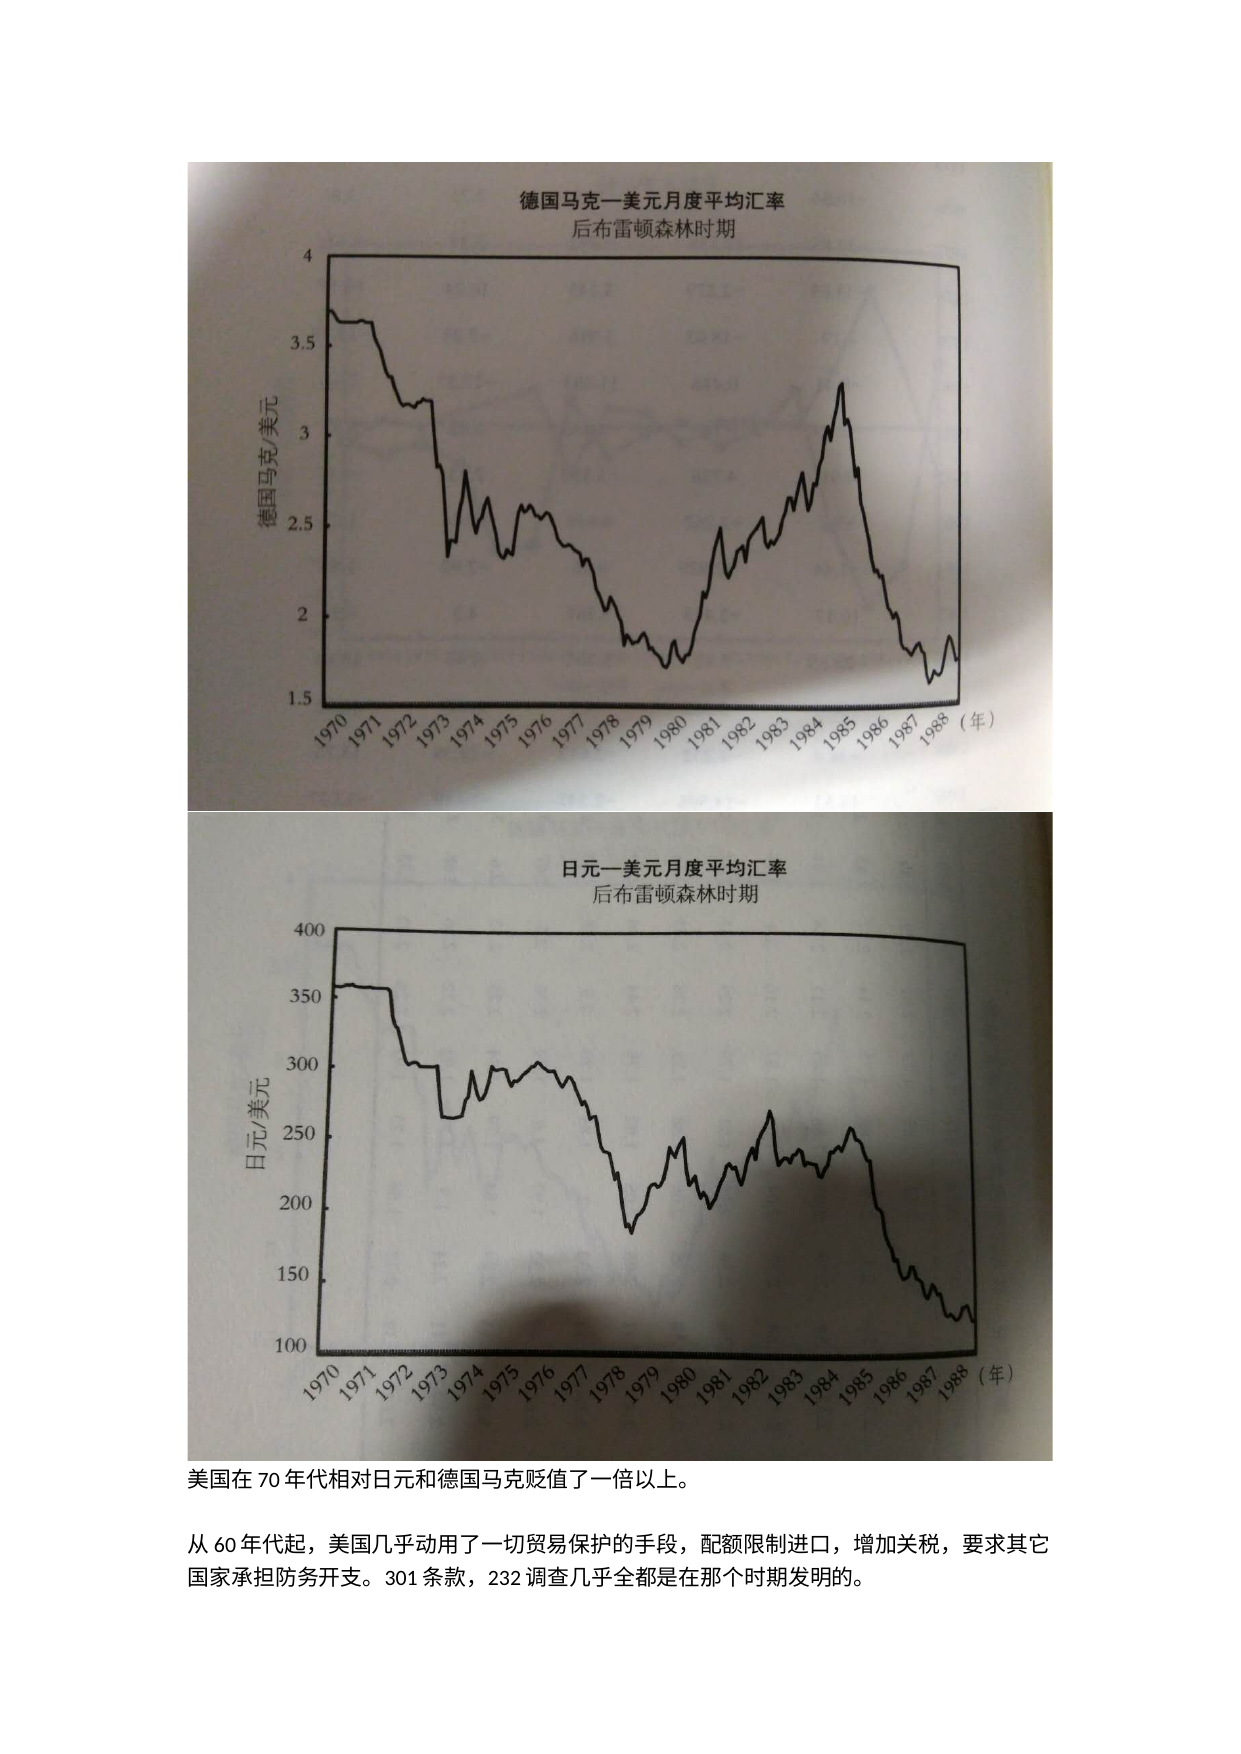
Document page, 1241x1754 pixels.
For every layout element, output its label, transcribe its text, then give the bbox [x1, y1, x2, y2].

text 从60年代起，美国几乎动用了一切贸易保护的手段，配额限制进口，增加关税，要求其它国家承担防务开支。301条款，232调查几乎全都是在那个时期发明的。 [187, 1527, 1053, 1592]
picture [187, 812, 1053, 1461]
text 美国在70年代相对日元和德国马克贬值了一倍以上。 [187, 1462, 1053, 1494]
picture [187, 162, 1053, 811]
